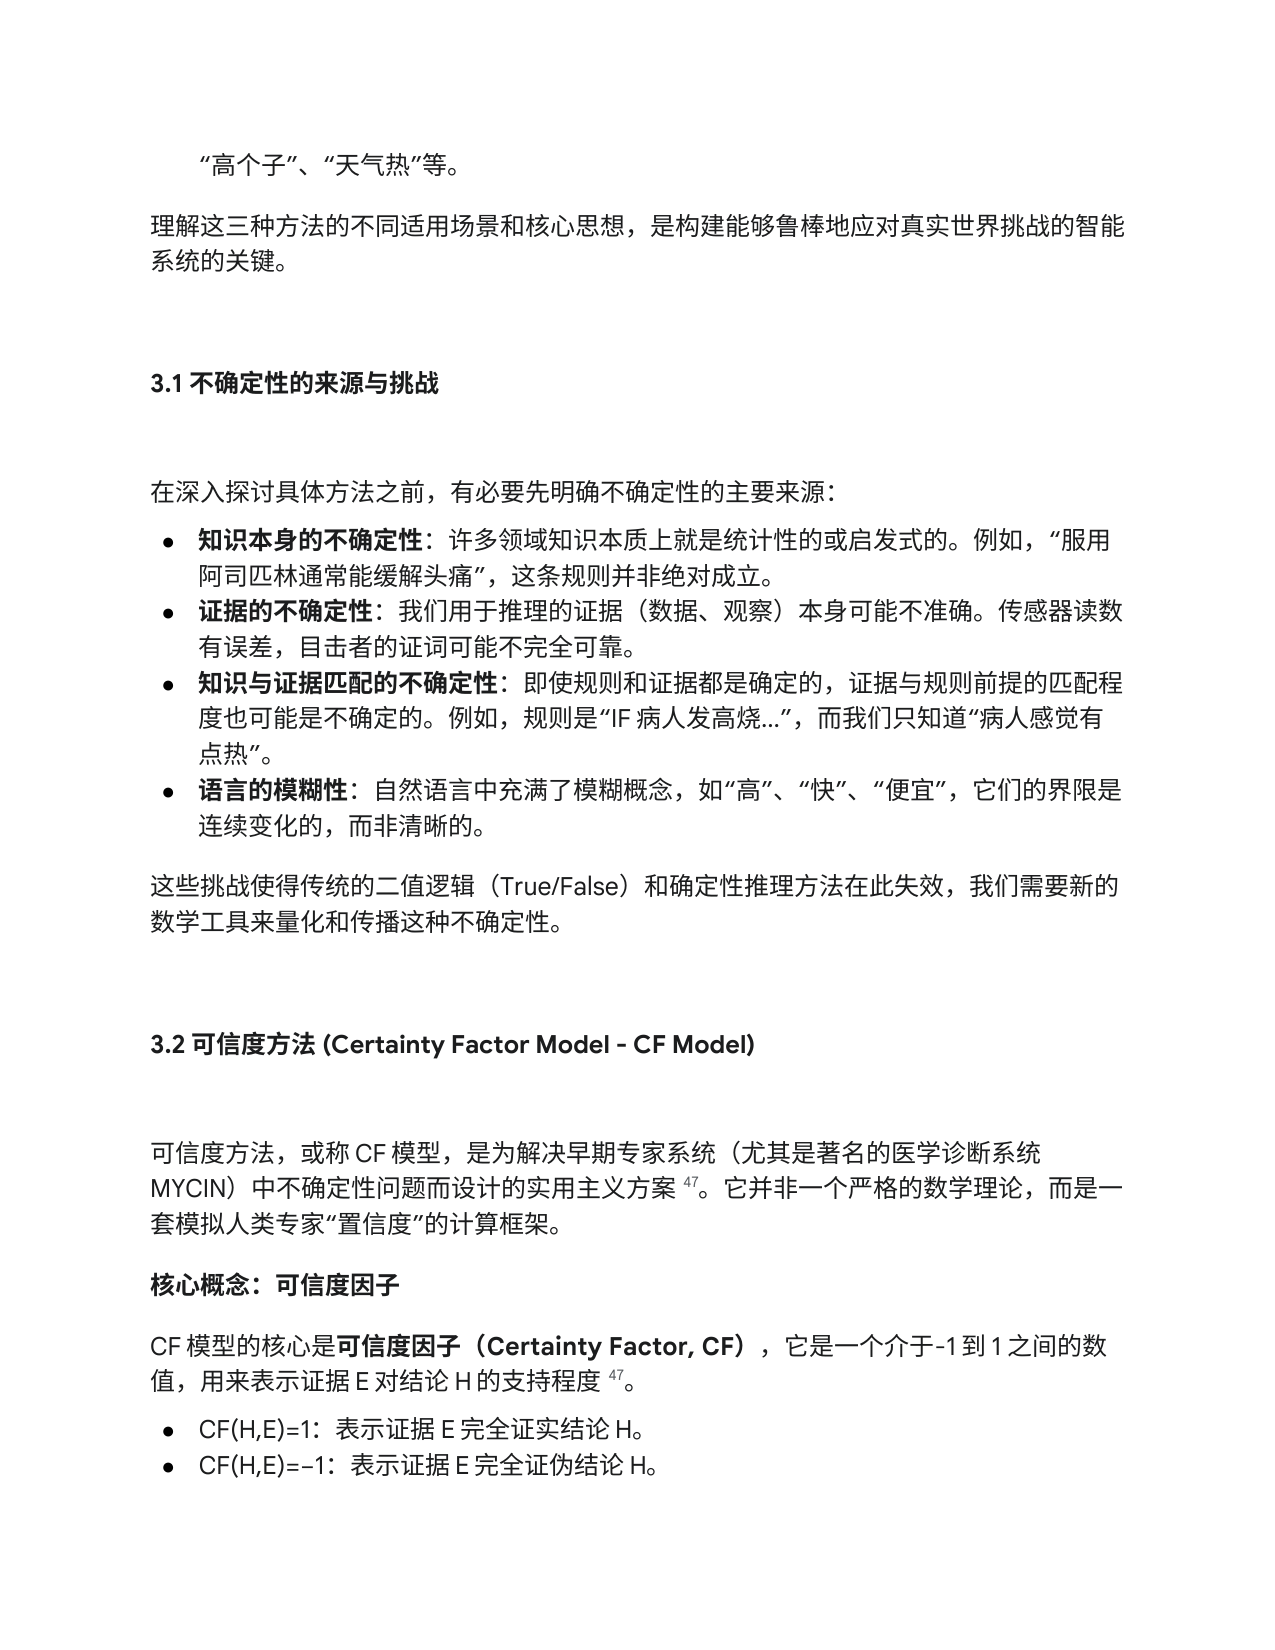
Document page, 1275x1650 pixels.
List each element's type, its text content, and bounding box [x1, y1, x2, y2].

text 可信度方法，或称CF模型，是为解决早期专家系统（尤其是著名的医学诊断系统MYCIN）中不确定性问题而设计的实用主义方案 47。它并非一个严格的数学理论，而是一套模拟人类专家“置信度”的计算框架。 [150, 1138, 1125, 1241]
subtitle 3.1 不确定性的来源与挑战 [150, 368, 1125, 399]
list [161, 150, 1125, 181]
list 知识本身的不确定性：许多领域知识本质上就是统计性的或启发式的。例如，“服用阿司匹林通常能缓解头痛”，这条规则并非绝对成立。 [161, 525, 1125, 592]
list 知识与证据匹配的不确定性：即使规则和证据都是确定的，证据与规则前提的匹配程度也可能是不确定的。例如，规则是“IF病人发高烧...”，而我们只知道“病人感觉有点热”。 [161, 668, 1125, 771]
text 在深入探讨具体方法之前，有必要先明确不确定性的主要来源： [150, 477, 1125, 508]
list CF(H,E)=1：表示证据E完全证实结论H。 [161, 1415, 1125, 1446]
text CF模型的核心是可信度因子（Certainty Factor, CF），它是一个介于-1到1之间的数值，用来表示证据E对结论H的支持程度 47。 [150, 1331, 1125, 1398]
list 证据的不确定性：我们用于推理的证据（数据、观察）本身可能不准确。传感器读数有误差，目击者的证词可能不完全可靠。 [161, 597, 1125, 664]
text 这些挑战使得传统的二值逻辑（True/False）和确定性推理方法在此失效，我们需要新的数学工具来量化和传播这种不确定性。 [150, 872, 1125, 939]
list CF(H,E)=−1：表示证据E完全证伪结论H。 [161, 1450, 1125, 1482]
text 核心概念：可信度因子 [150, 1270, 1125, 1301]
subtitle 3.2 可信度方法 (Certainty Factor Model - CF Model) [150, 1029, 1125, 1060]
list 语言的模糊性：自然语言中充满了模糊概念，如“高”、“快”、“便宜”，它们的界限是连续变化的，而非清晰的。 [161, 775, 1125, 842]
text 理解这三种方法的不同适用场景和核心思想，是构建能够鲁棒地应对真实世界挑战的智能系统的关键。 [150, 211, 1125, 278]
